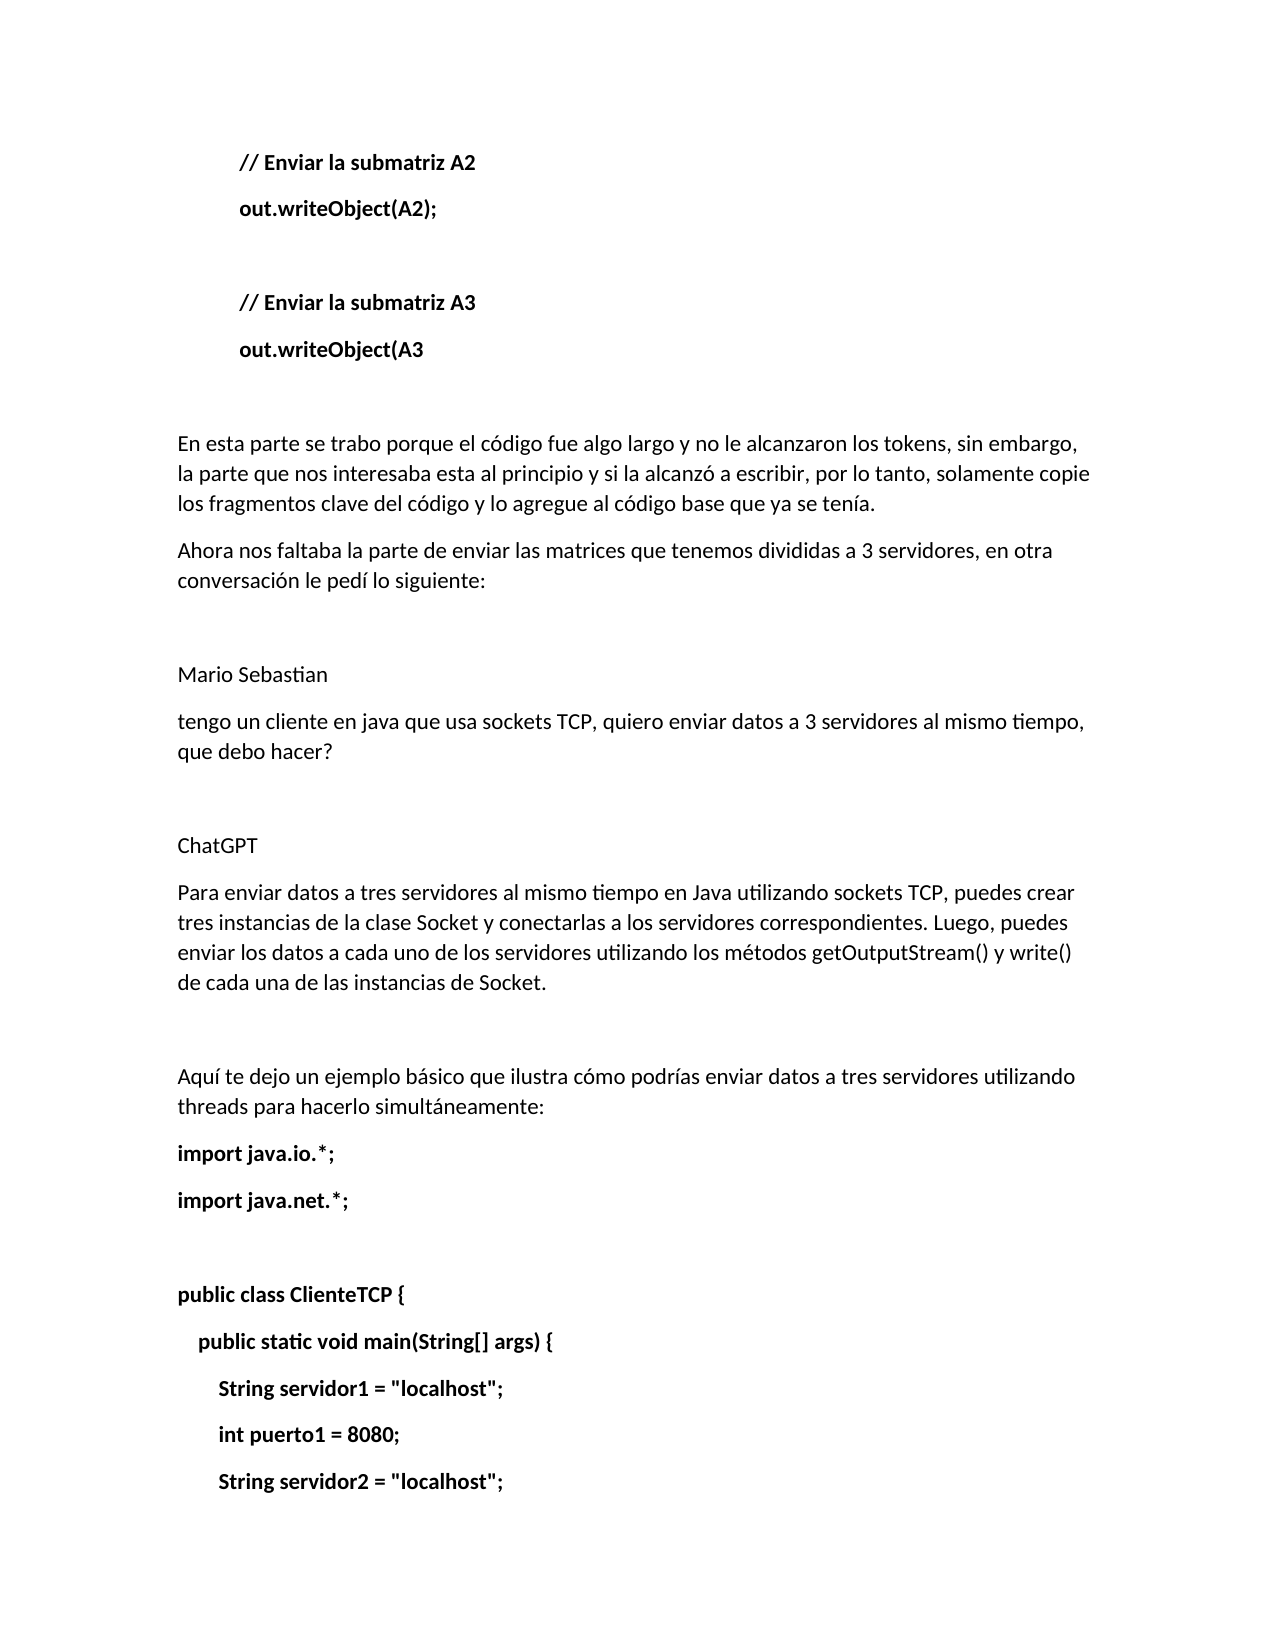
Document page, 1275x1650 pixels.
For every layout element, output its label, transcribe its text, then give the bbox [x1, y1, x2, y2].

text import java.net.*; [177, 1186, 1098, 1214]
text ChatGPT [177, 831, 1098, 859]
text public class ClienteTCP { [177, 1280, 1098, 1308]
text // Enviar la submatriz A3 [177, 288, 1098, 316]
text import java.io.*; [177, 1139, 1098, 1167]
text out.writeObject(A2); [177, 194, 1098, 222]
text En esta parte se trabo porque el código fue algo largo y no le alcanzaron los tokens, sin embargo, la parte que nos interesaba esta al principio y si la alcanzó a escribir, por lo tanto, solamente copie los fragmentos clave del código y lo agregue al código base que ya se tenía. [177, 429, 1098, 517]
text String servidor1 = "localhost"; [177, 1374, 1098, 1402]
text // Enviar la submatriz A2 [177, 148, 1098, 176]
text int puerto1 = 8080; [177, 1421, 1098, 1448]
text String servidor2 = "localhost"; [177, 1467, 1098, 1495]
text out.writeObject(A3 [177, 335, 1098, 363]
text tengo un cliente en java que usa sockets TCP, quiero enviar datos a 3 servidores al mismo tiempo, que debo hacer? [177, 707, 1098, 765]
text Mario Sebastian [177, 660, 1098, 688]
text Ahora nos faltaba la parte de enviar las matrices que tenemos divididas a 3 servidores, en otra conversación le pedí lo siguiente: [177, 536, 1098, 594]
text Para enviar datos a tres servidores al mismo tiempo en Java utilizando sockets TCP, puedes crear tres instancias de la clase Socket y conectarlas a los servidores correspondientes. Luego, puedes enviar los datos a cada uno de los servidores utilizando los métodos getOutputStream() y write() de cada una de las instancias de Socket. [177, 878, 1098, 996]
text public static void main(String[] args) { [177, 1327, 1098, 1355]
text Aquí te dejo un ejemplo básico que ilustra cómo podrías enviar datos a tres servidores utilizando threads para hacerlo simultáneamente: [177, 1062, 1098, 1120]
